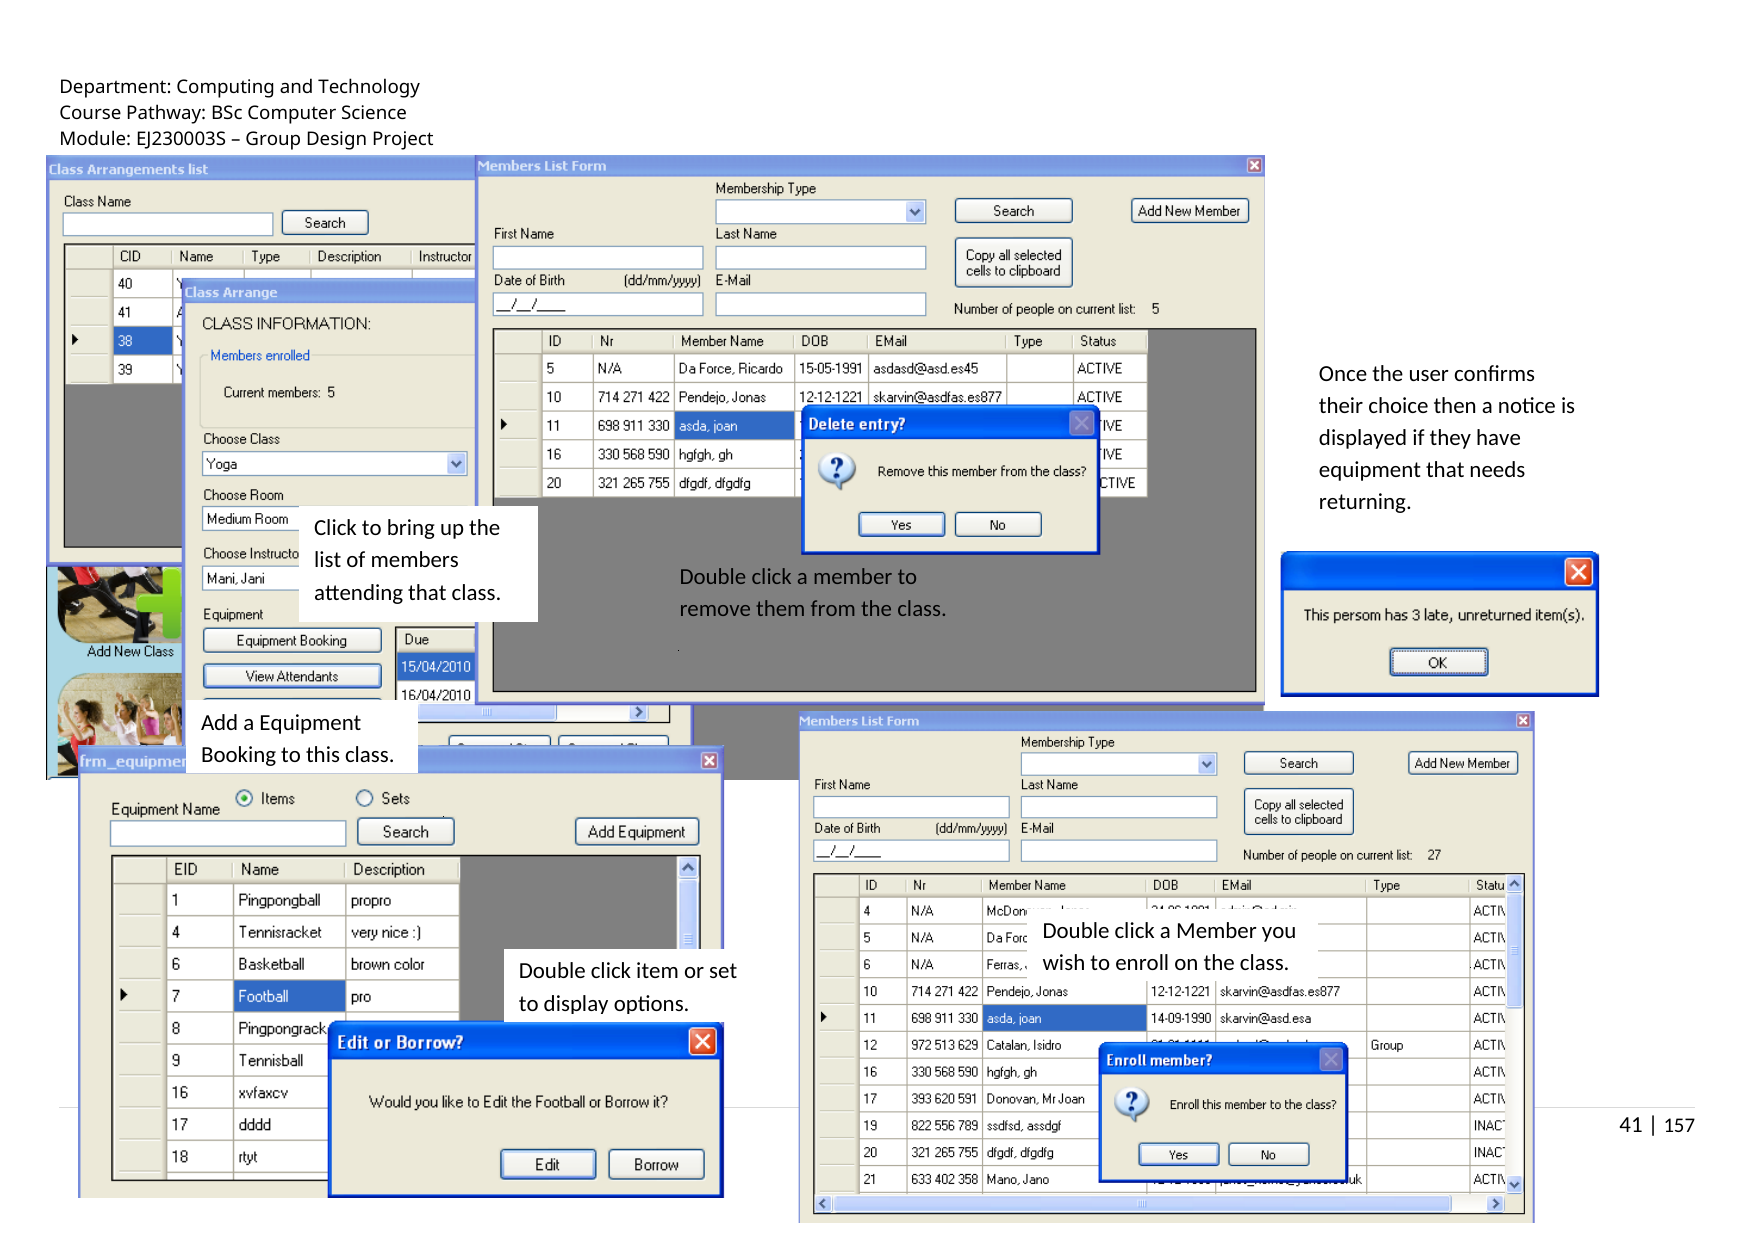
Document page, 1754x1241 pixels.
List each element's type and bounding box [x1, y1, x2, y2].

picture [1280, 551, 1600, 697]
picture [46, 155, 1535, 1223]
